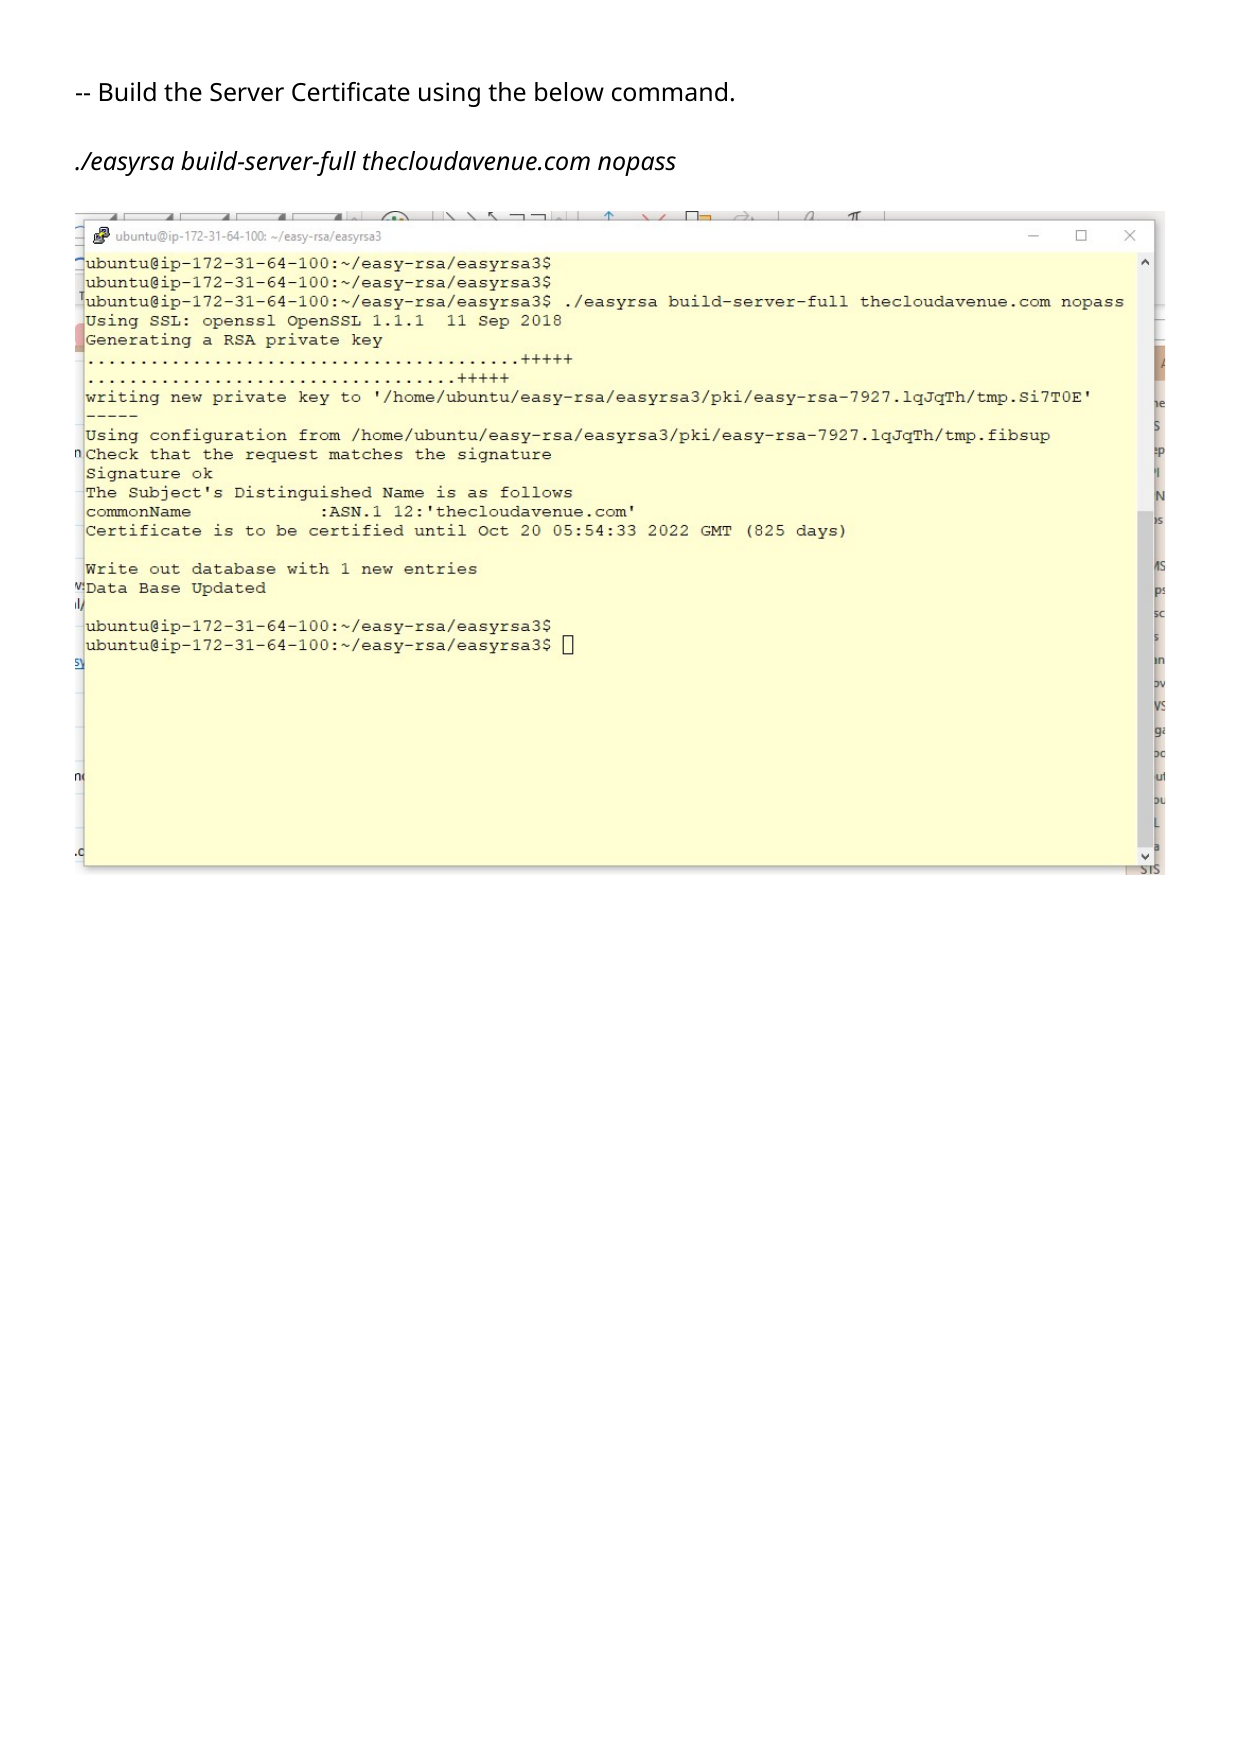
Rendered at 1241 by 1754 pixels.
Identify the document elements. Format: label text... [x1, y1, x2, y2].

text -- Build the Server Certificate using the below command. [75, 75, 1165, 109]
text ./easyrsa build-server-full thecloudavenue.com nopass [75, 143, 1165, 177]
picture [75, 211, 1166, 875]
